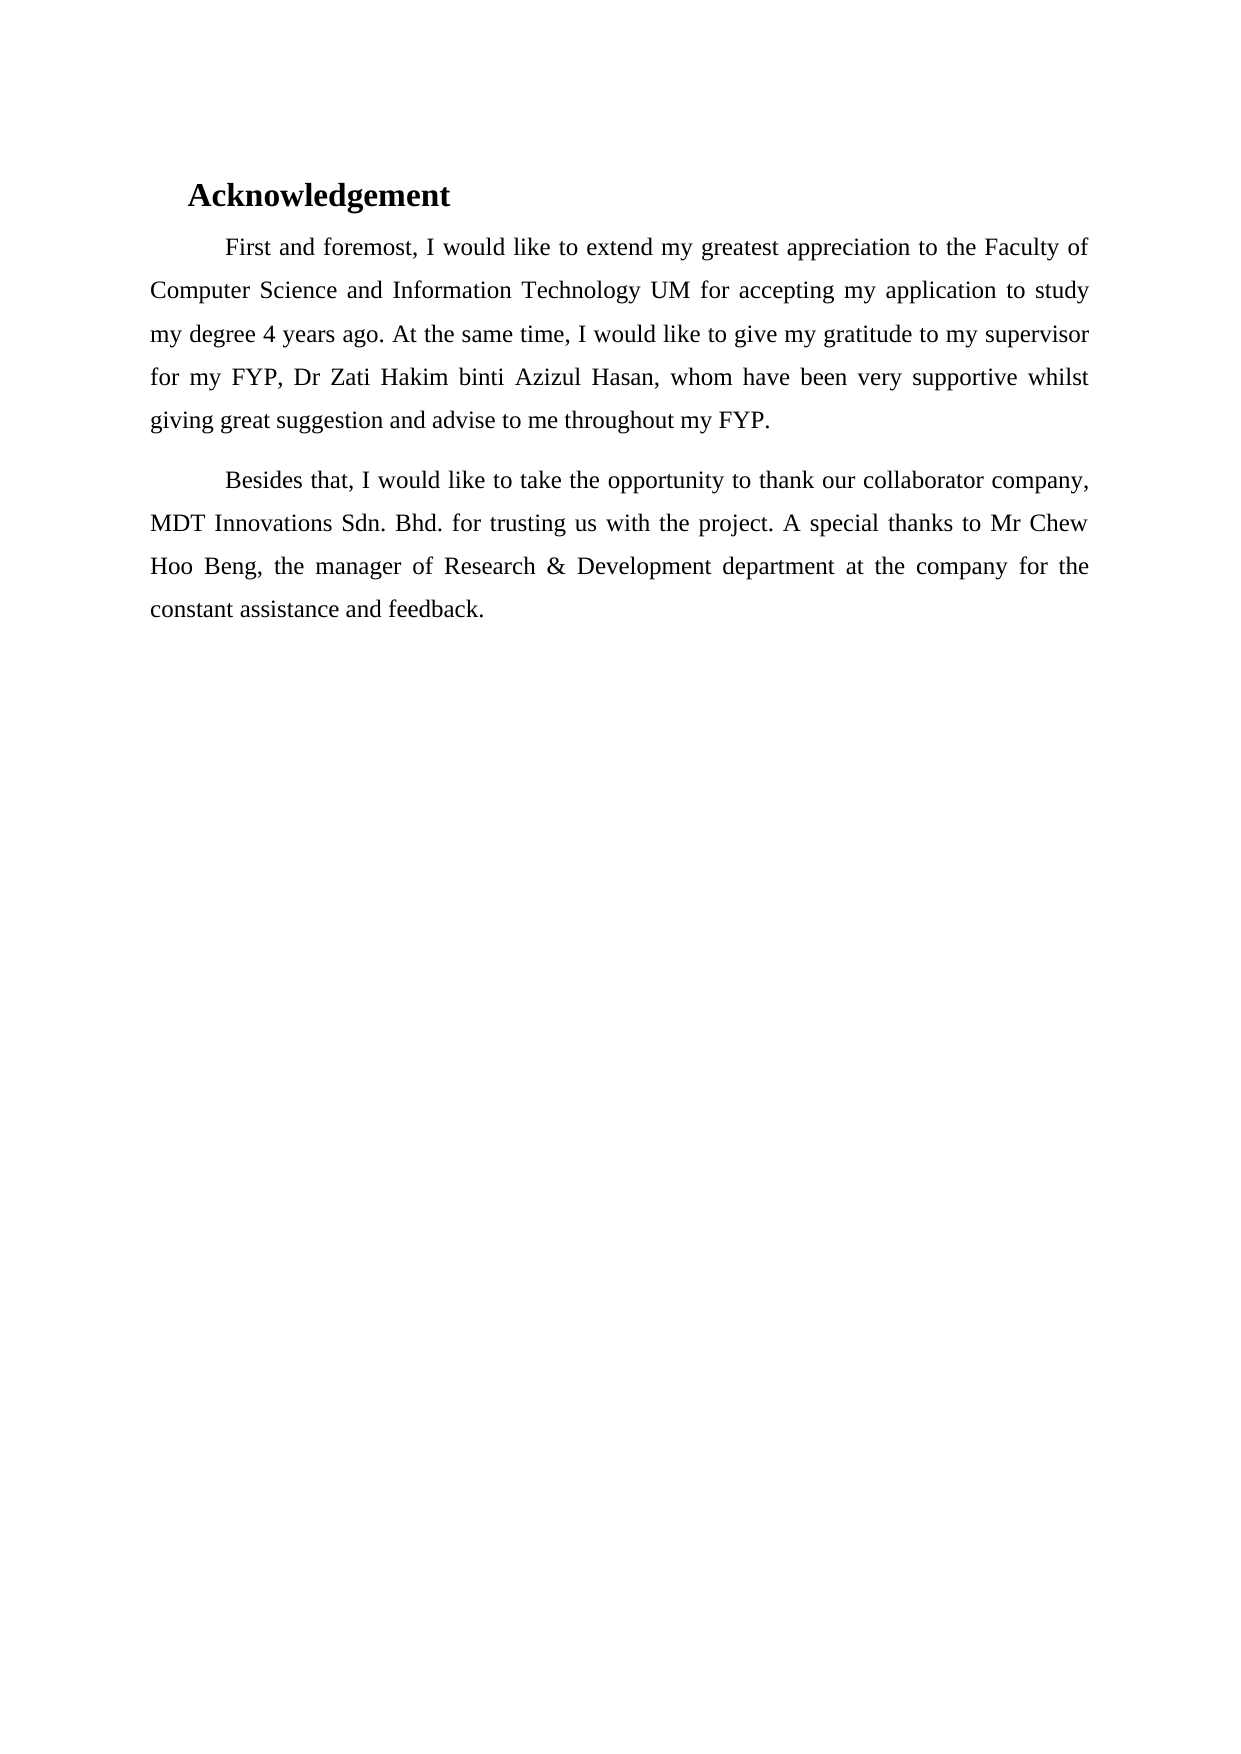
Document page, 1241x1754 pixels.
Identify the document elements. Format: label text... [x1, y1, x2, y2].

subtitle Acknowledgement [187, 175, 1090, 213]
text First and foremost, I would like to extend my greatest appreciation to the Faculty of Computer Science and Information Technology UM for accepting my application to study my degree 4 years ago. At the same time, I would like to give my gratitude to my supervisor for my FYP, Dr Zati Hakim binti Azizul Hasan, whom have been very supportive whilst giving great suggestion and advise to me throughout my FYP. [150, 232, 1090, 434]
text Besides that, I would like to take the opportunity to thank our collaborator company, MDT Innovations Sdn. Bhd. for trusting us with the project. A special thanks to Mr Chew Hoo Beng, the manager of Research & Development department at the company for the constant assistance and feedback. [150, 465, 1090, 623]
